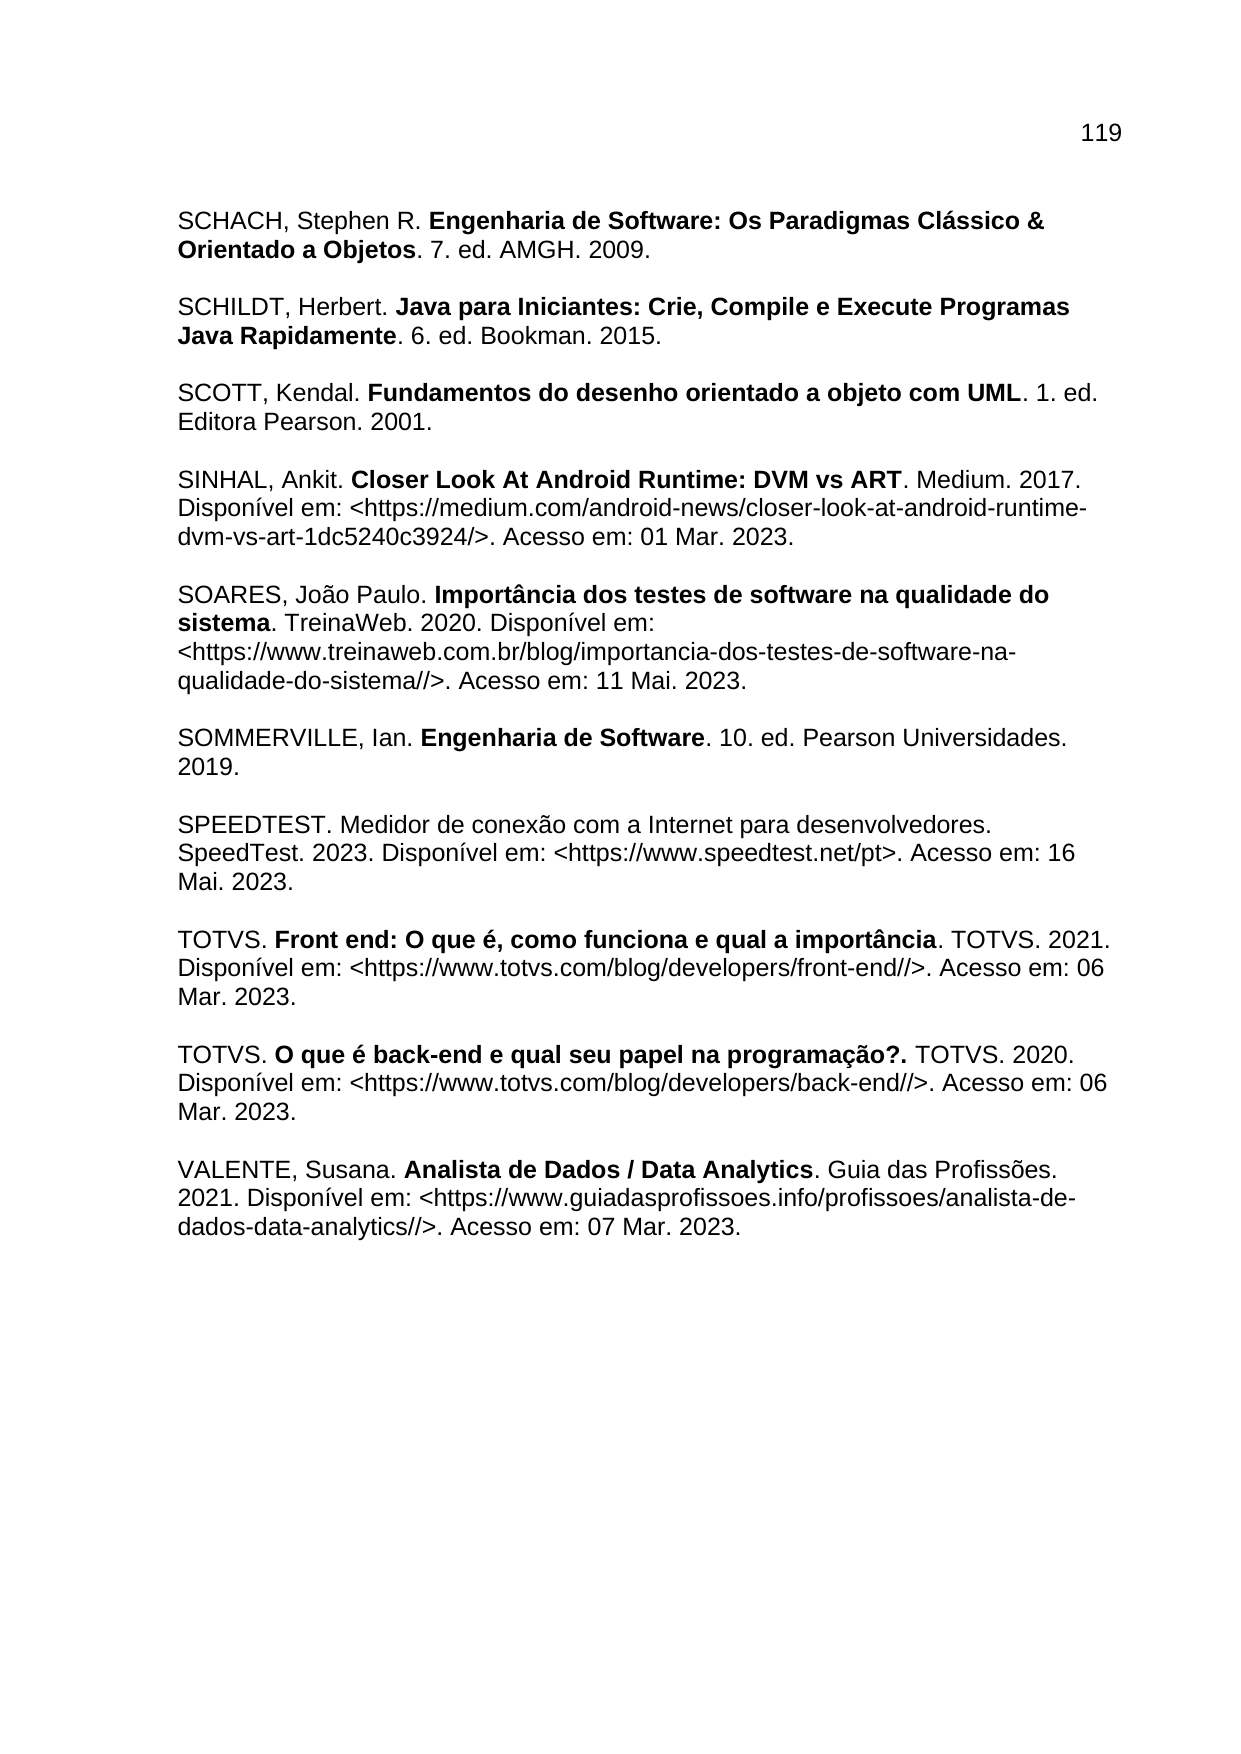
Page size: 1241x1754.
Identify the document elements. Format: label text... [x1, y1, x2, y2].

text TOTVS. O que é back-end e qual seu papel na programação?. TOTVS. 2020. Disponível em: <https://www.totvs.com/blog/developers/back-end//>. Acesso em: 06 Mar. 2023. [177, 1040, 1122, 1126]
text SOARES, João Paulo. Importância dos testes de software na qualidade do sistema. TreinaWeb. 2020. Disponível em: <https://www.treinaweb.com.br/blog/importancia-dos-testes-de-software-na-qualidade-do-sistema//>. Acesso em: 11 Mai. 2023. [177, 580, 1122, 695]
text SINHAL, Ankit. Closer Look At Android Runtime: DVM vs ART. Medium. 2017. Disponível em: <https://medium.com/android-news/closer-look-at-android-runtime-dvm-vs-art-1dc5240c3924/>. Acesso em: 01 Mar. 2023. [177, 465, 1122, 551]
text SOMMERVILLE, Ian. Engenharia de Software. 10. ed. Pearson Universidades. 2019. [177, 723, 1122, 781]
text SCHILDT, Herbert. Java para Iniciantes: Crie, Compile e Execute Programas Java Rapidamente. 6. ed. Bookman. 2015. [177, 292, 1122, 350]
text SCHACH, Stephen R. Engenharia de Software: Os Paradigmas Clássico & Orientado a Objetos. 7. ed. AMGH. 2009. [177, 206, 1122, 263]
text SPEEDTEST. Medidor de conexão com a Internet para desenvolvedores. SpeedTest. 2023. Disponível em: <https://www.speedtest.net/pt>. Acesso em: 16 Mai. 2023. [177, 810, 1122, 896]
text TOTVS. Front end: O que é, como funciona e qual a importância. TOTVS. 2021. Disponível em: <https://www.totvs.com/blog/developers/front-end//>. Acesso em: 06 Mar. 2023. [177, 925, 1122, 1011]
text VALENTE, Susana. Analista de Dados / Data Analytics. Guia das Profissões. 2021. Disponível em: <https://www.guiadasprofissoes.info/profissoes/analista-de-dados-data-analytics//>. Acesso em: 07 Mar. 2023. [177, 1155, 1122, 1241]
text SCOTT, Kendal. Fundamentos do desenho orientado a objeto com UML. 1. ed. Editora Pearson. 2001. [177, 378, 1122, 436]
